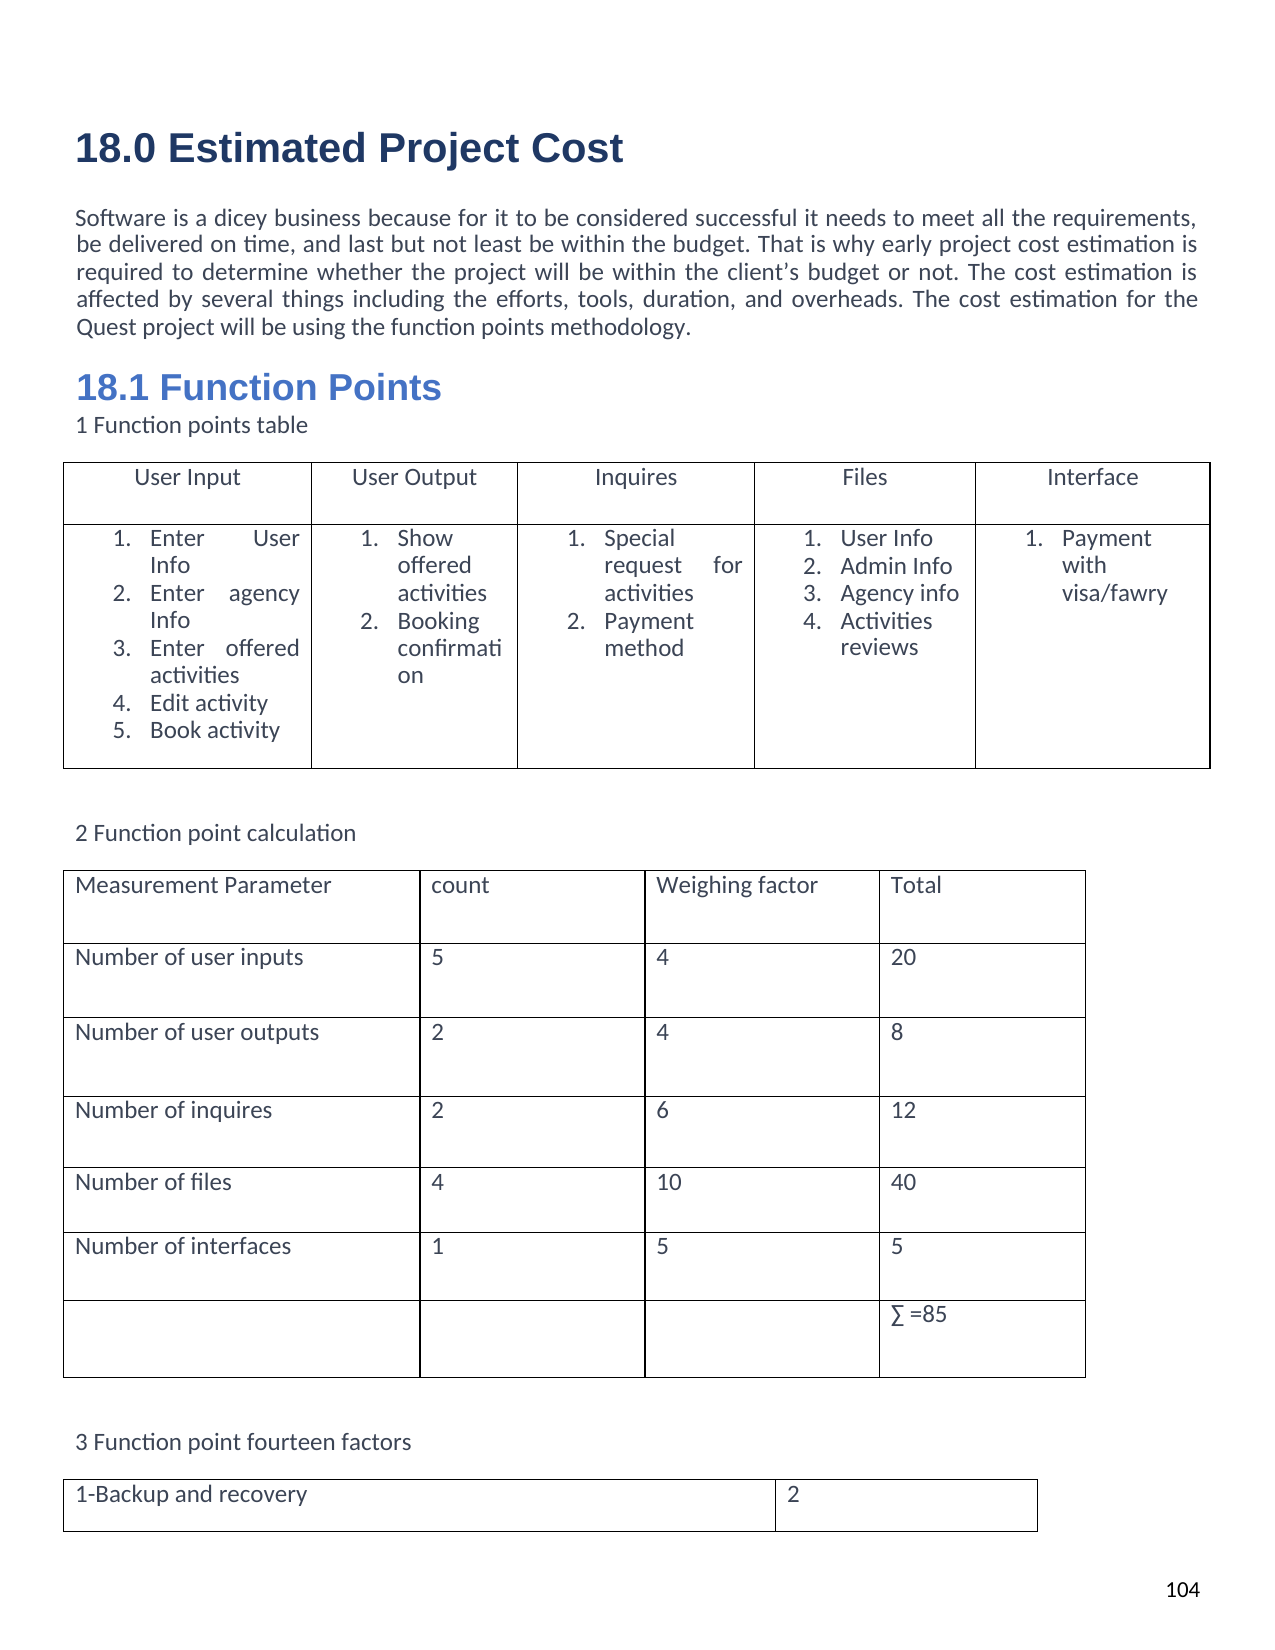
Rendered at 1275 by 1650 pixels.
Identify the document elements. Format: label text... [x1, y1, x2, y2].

table_header 2 [776, 1480, 1037, 1531]
table_cell 6 [646, 1097, 879, 1167]
subtitle 18.1 Function Points [76, 365, 1200, 408]
table_cell 40 [880, 1168, 1085, 1232]
table_header Files [755, 463, 975, 524]
table_cell Number of inquires [64, 1097, 419, 1167]
table_cell [64, 1301, 419, 1377]
table_cell Special request for activities Payment method [518, 525, 754, 768]
table_header Inquires [518, 463, 754, 524]
table_cell 4 [646, 944, 879, 1017]
table_cell Number of interfaces [64, 1233, 419, 1300]
table_cell 4 [646, 1018, 879, 1096]
text Software is a dicey business because for it to be considered successful it needs to meet all the requirements, be delivered on time, and last but not least be within the budget. That is why early project cost estimation is required to determine whether the project will be within the client’s budget or not. The cost estimation is affected by several things including the efforts, tools, duration, and overheads. The cost estimation for the Quest project will be using the function points methodology. [75, 204, 1200, 342]
table_cell User Info Admin Info Agency info Activities reviews [755, 525, 975, 768]
table_cell 1 [421, 1233, 644, 1300]
table_cell 10 [646, 1168, 879, 1232]
table_header Total [880, 871, 1085, 942]
text 1 Function points table [75, 412, 1200, 439]
table_cell 5 [646, 1233, 879, 1300]
table_cell 2 [421, 1097, 644, 1167]
table_cell ∑ =85 [880, 1301, 1085, 1377]
table_header Interface [976, 463, 1209, 524]
subtitle 18.0 Estimated Project Cost [75, 124, 1200, 172]
table_header count [421, 871, 644, 942]
table_cell Show offered activities Booking confirmation [312, 525, 517, 768]
table_cell 5 [421, 944, 644, 1017]
text 3 Function point fourteen factors [75, 1428, 1200, 1456]
table_cell Number of files [64, 1168, 419, 1232]
table_cell Enter User Info Enter agency Info Enter offered activities Edit activity Book activity [64, 525, 311, 768]
table_cell 20 [880, 944, 1085, 1017]
table_cell 5 [880, 1233, 1085, 1300]
text 2 Function point calculation [75, 819, 1200, 847]
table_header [64, 1480, 775, 1531]
table_header Weighing factor [646, 871, 879, 942]
table_cell Payment with visa/fawry [976, 525, 1209, 768]
table_header User Input [64, 463, 311, 524]
table_cell [421, 1301, 644, 1377]
table_header User Output [312, 463, 517, 524]
table_cell [646, 1301, 879, 1377]
table_header Measurement Parameter [64, 871, 419, 942]
table_cell Number of user inputs [64, 944, 419, 1017]
table_cell 4 [421, 1168, 644, 1232]
table_cell 2 [421, 1018, 644, 1096]
table_cell Number of user outputs [64, 1018, 419, 1096]
table_cell 8 [880, 1018, 1085, 1096]
table_cell 12 [880, 1097, 1085, 1167]
